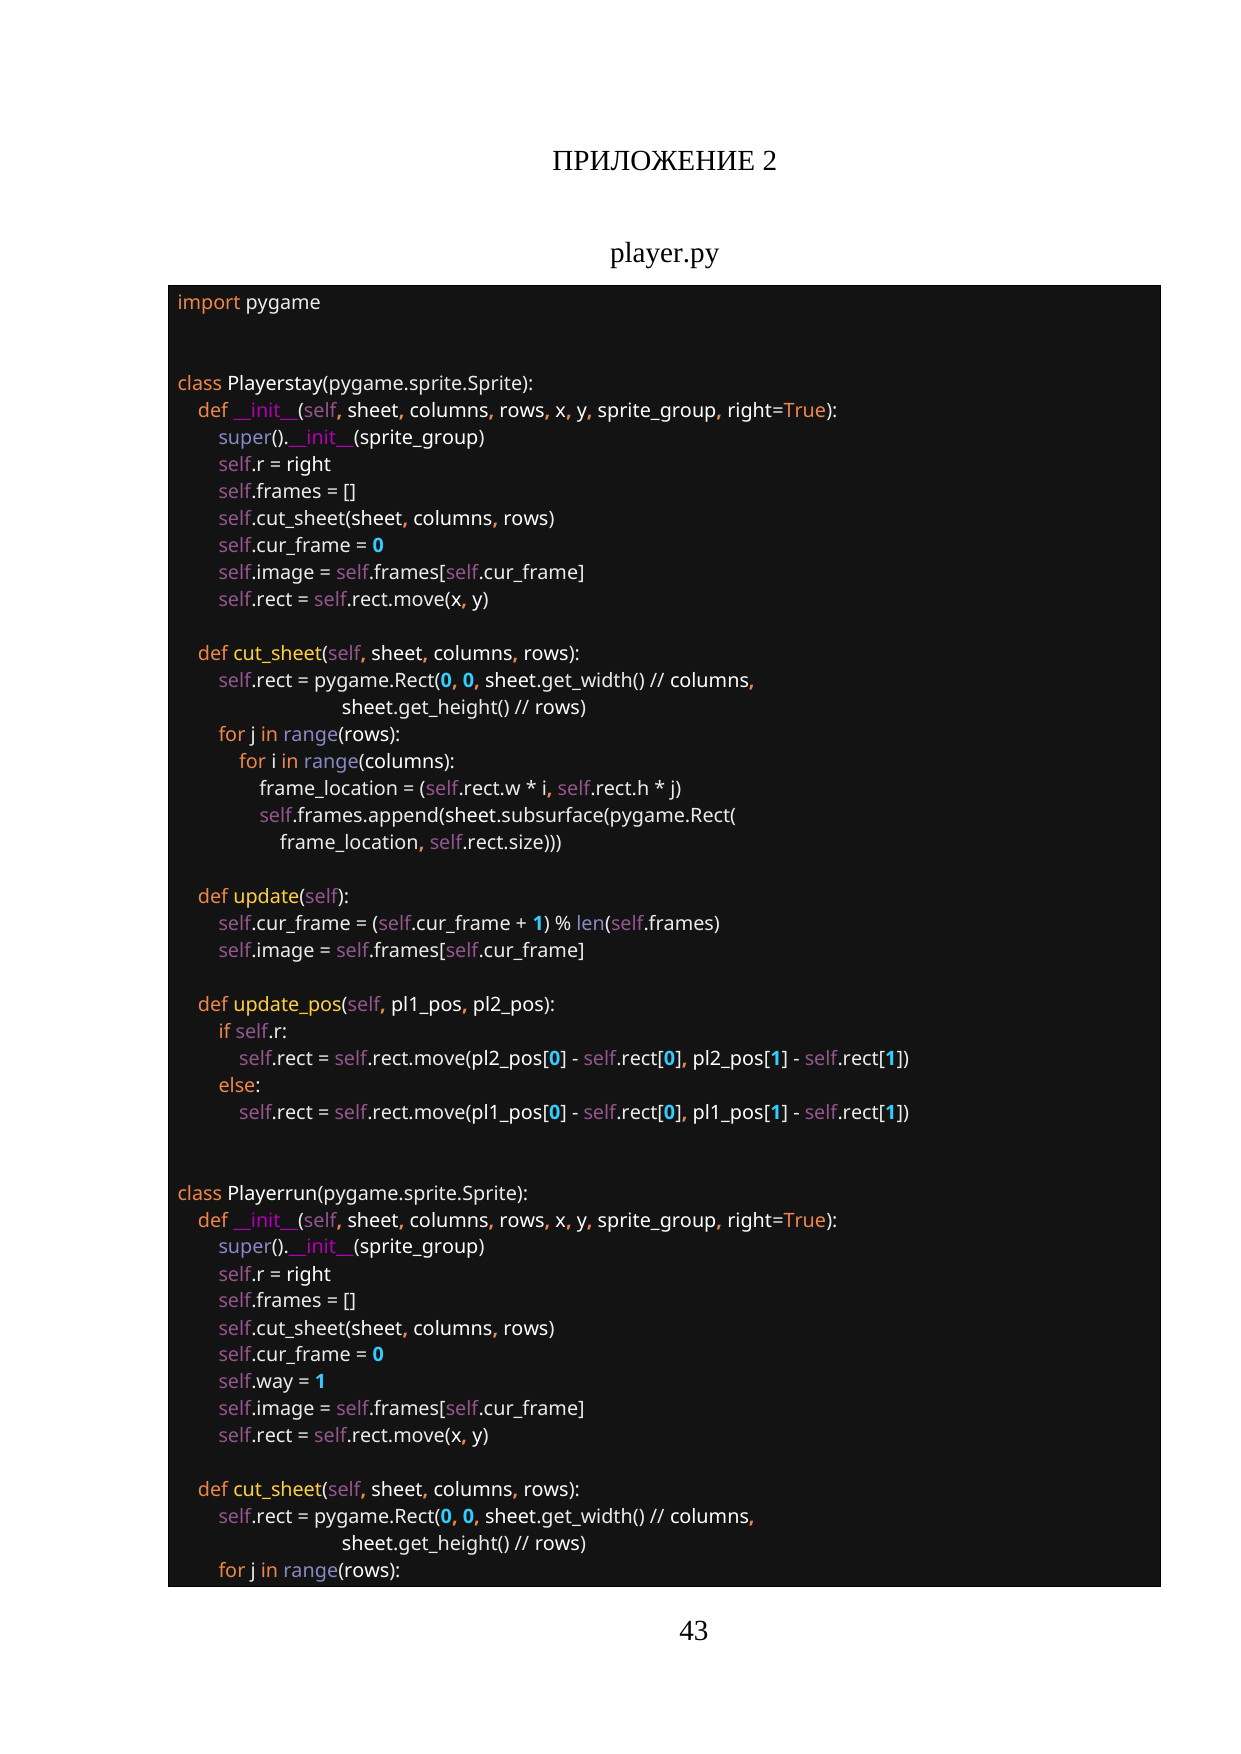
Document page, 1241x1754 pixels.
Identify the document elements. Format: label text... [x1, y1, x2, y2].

subtitle ПРИЛОЖЕНИЕ 2 [177, 143, 1152, 177]
text player.py [177, 235, 1152, 269]
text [169, 286, 1160, 1586]
